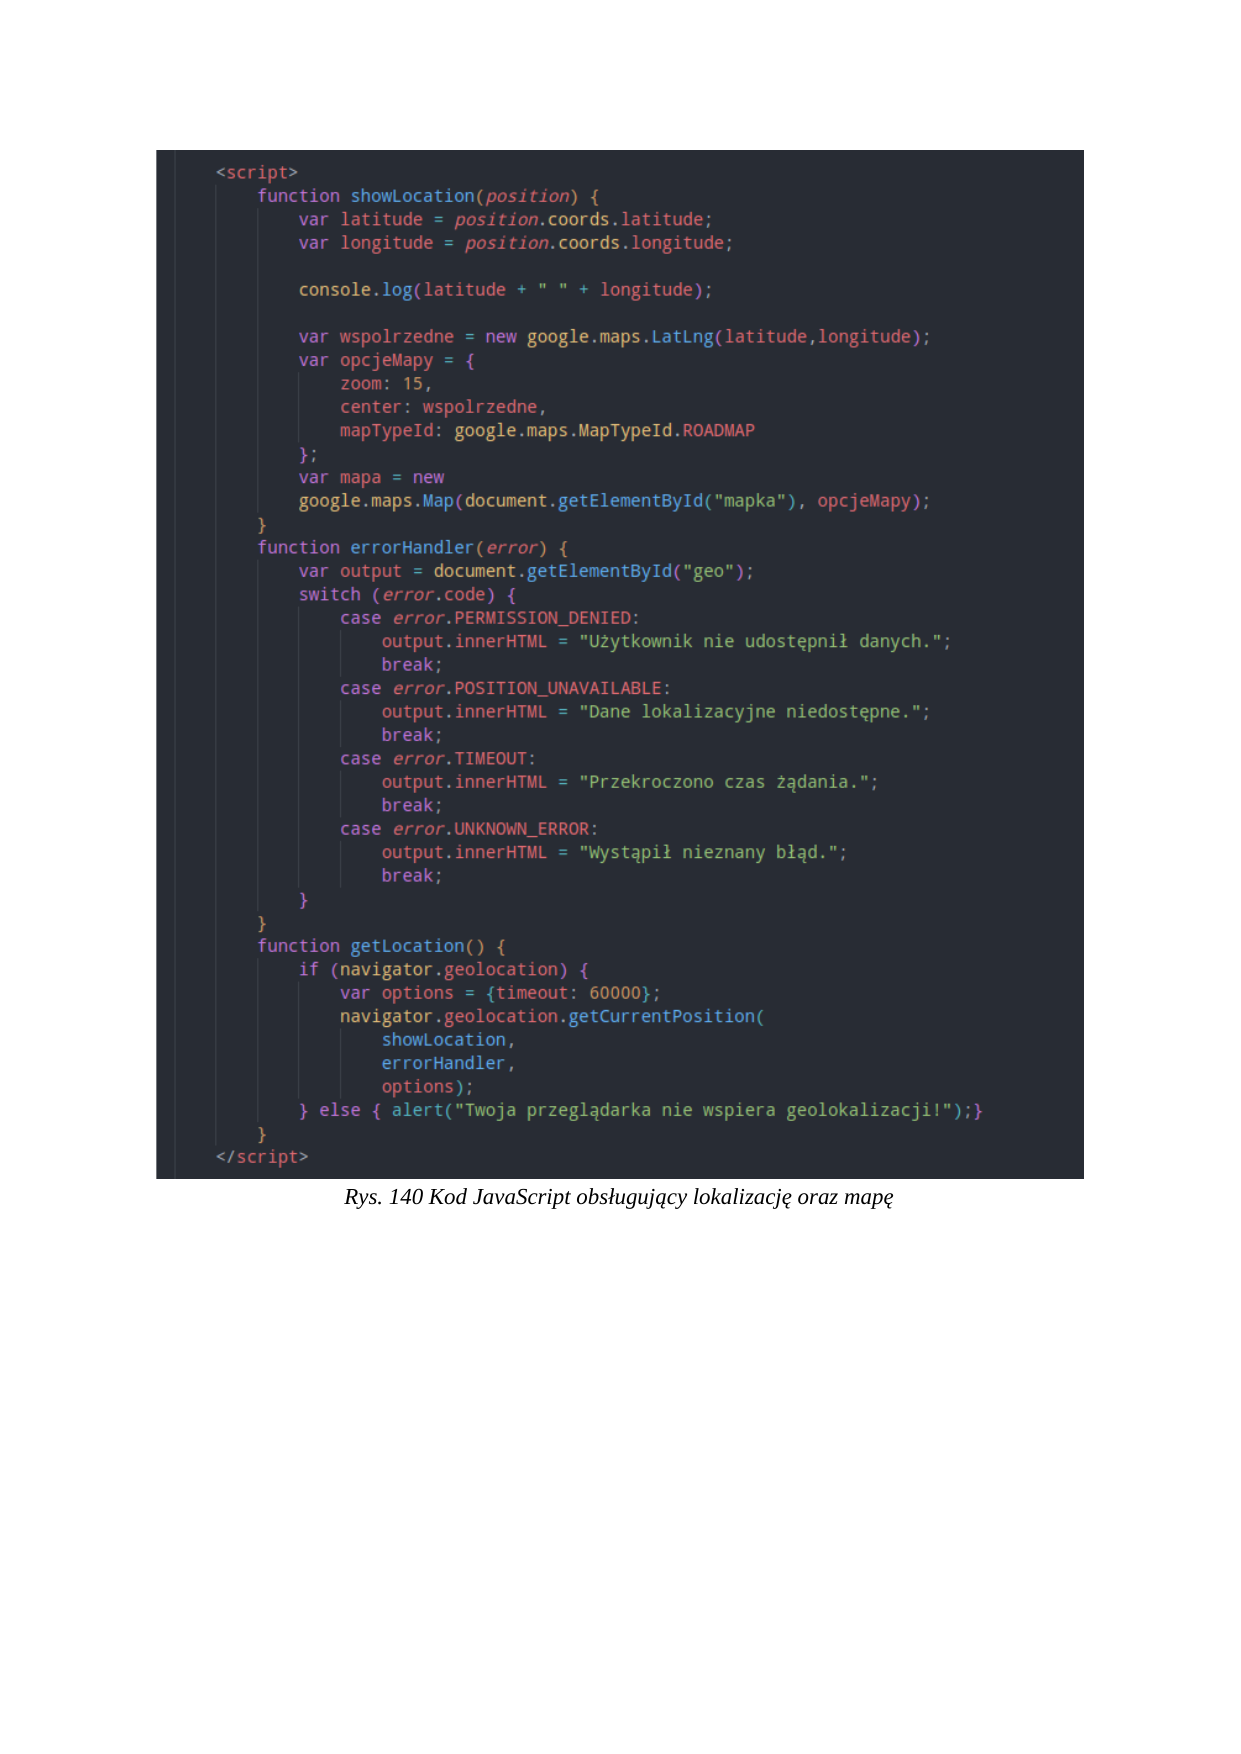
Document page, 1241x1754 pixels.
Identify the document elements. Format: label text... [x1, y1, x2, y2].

text Rys. 140 Kod JavaScript obsługujący lokalizację oraz mapę [150, 1183, 1090, 1209]
picture [156, 150, 1084, 1179]
